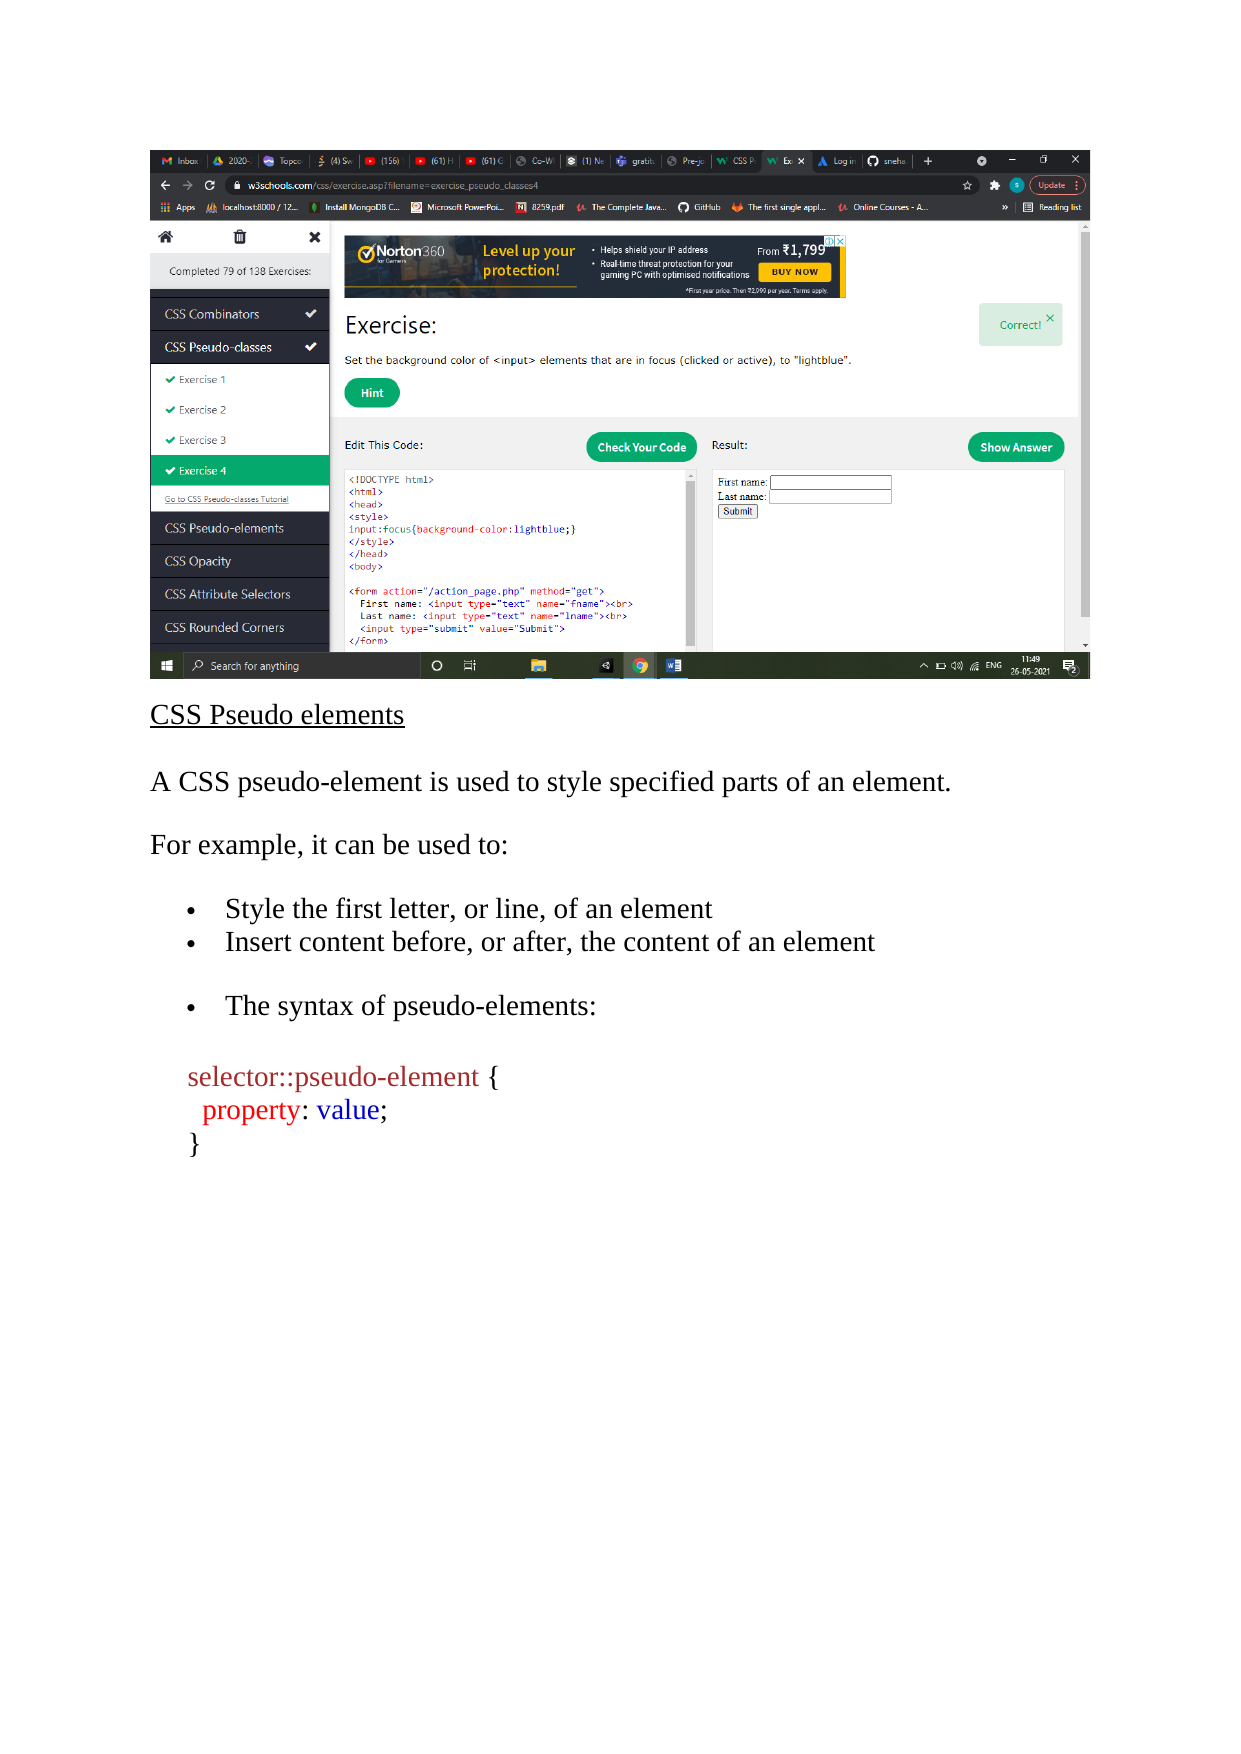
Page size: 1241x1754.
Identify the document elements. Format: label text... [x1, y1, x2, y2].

list Style the first letter, or line, of an element [187, 891, 1090, 924]
text selector::pseudo-element { property: value; } [187, 1059, 1121, 1159]
text CSS Pseudo elements [150, 697, 1090, 731]
text For example, it can be used to: [150, 827, 1090, 861]
list The syntax of pseudo-elements: [187, 988, 1090, 1021]
text A CSS pseudo-element is used to style specified parts of an element. [150, 764, 1090, 797]
picture [150, 150, 1091, 679]
list Insert content before, or after, the content of an element [187, 924, 1090, 958]
